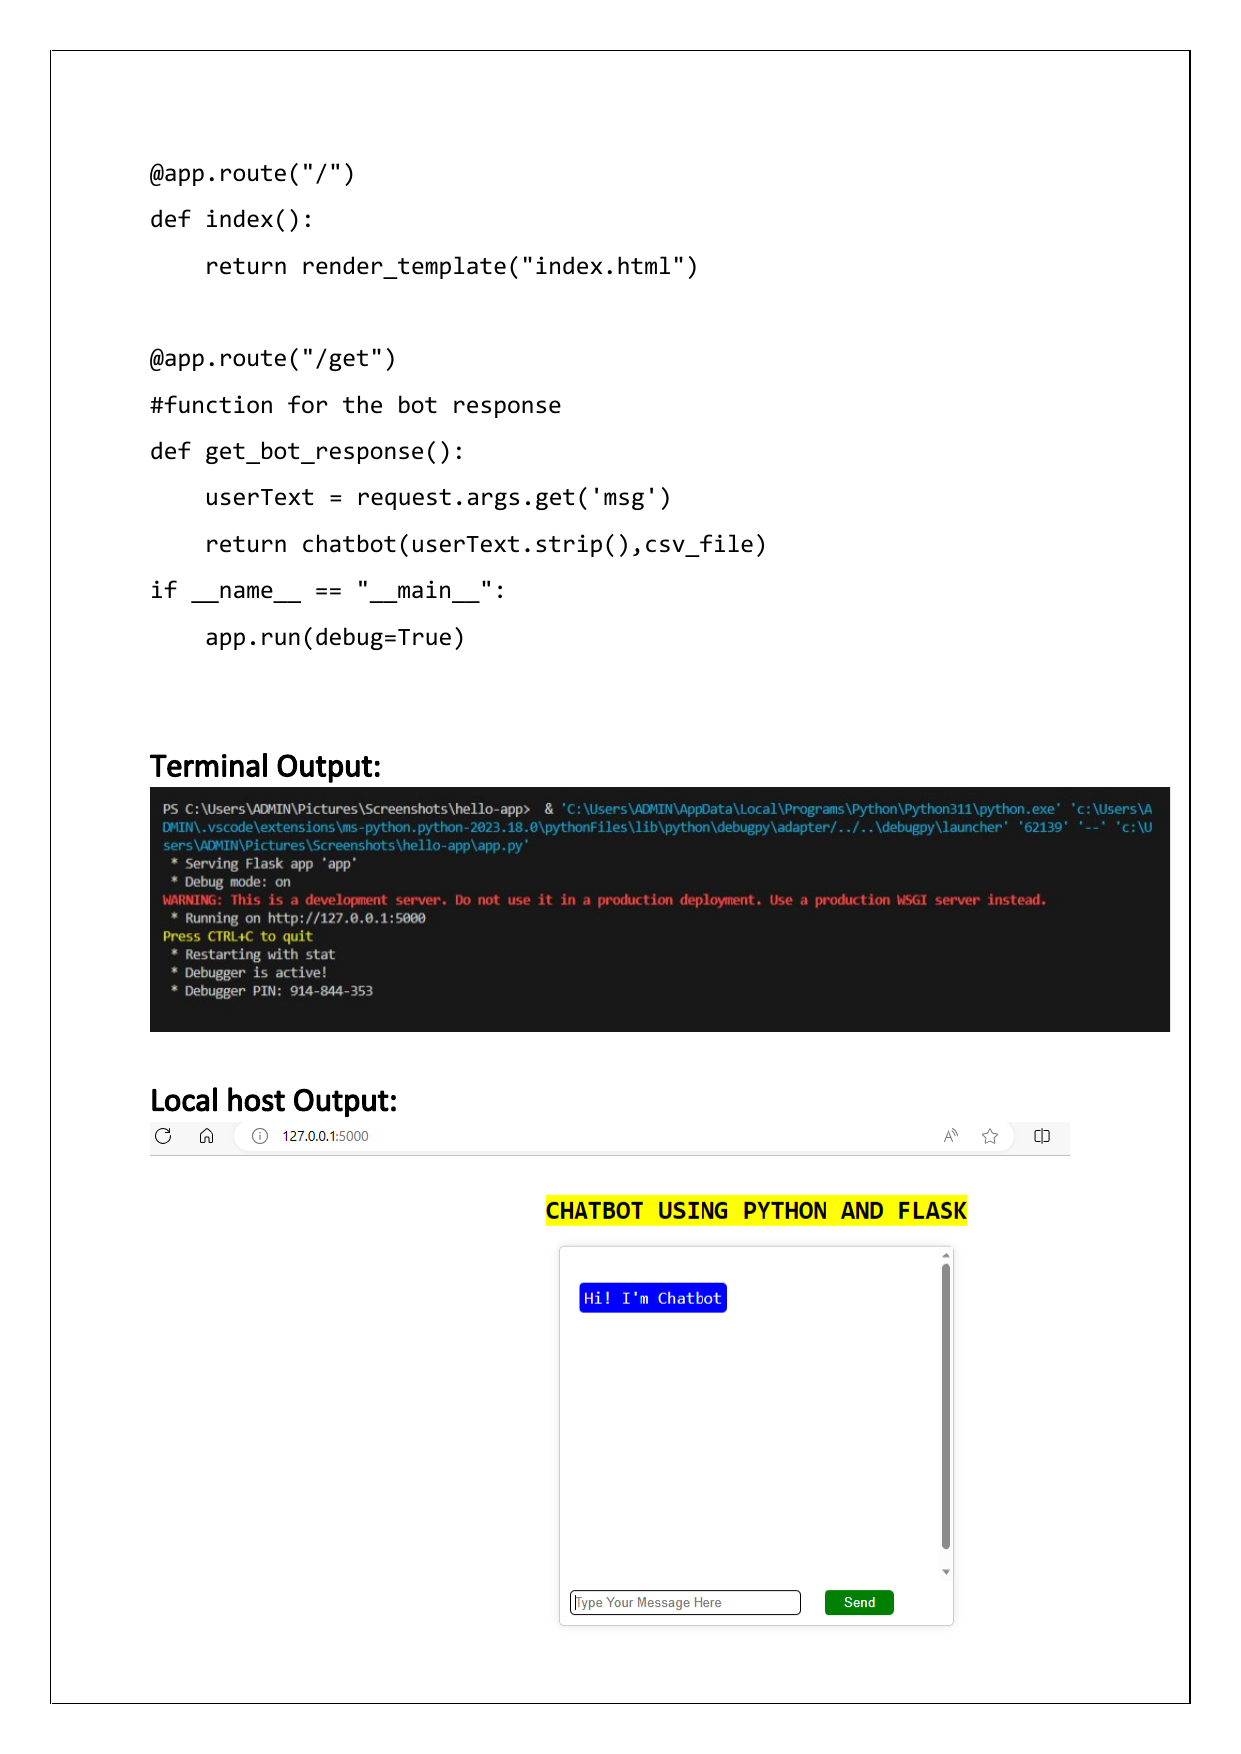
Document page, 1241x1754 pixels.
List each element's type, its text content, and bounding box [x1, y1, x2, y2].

text @app.route("/get") [150, 344, 1154, 373]
text Terminal Output: [150, 744, 1154, 784]
text def index(): [150, 205, 1154, 234]
text Local host Output: [150, 1078, 1154, 1119]
text def get_bot_response(): [150, 436, 1154, 466]
picture [150, 787, 1171, 1032]
text app.run(debug=True) [205, 622, 1154, 651]
text if __name__ == "__main__": [150, 576, 1154, 605]
text @app.route("/") [150, 158, 1154, 188]
text userText = request.args.get('msg') [205, 483, 1154, 512]
text #function for the bot response [150, 390, 1154, 419]
text return chatbot(userText.strip(),csv_file) [205, 529, 1154, 558]
text return render_template("index.html") [205, 251, 1154, 281]
picture [150, 1122, 1071, 1657]
